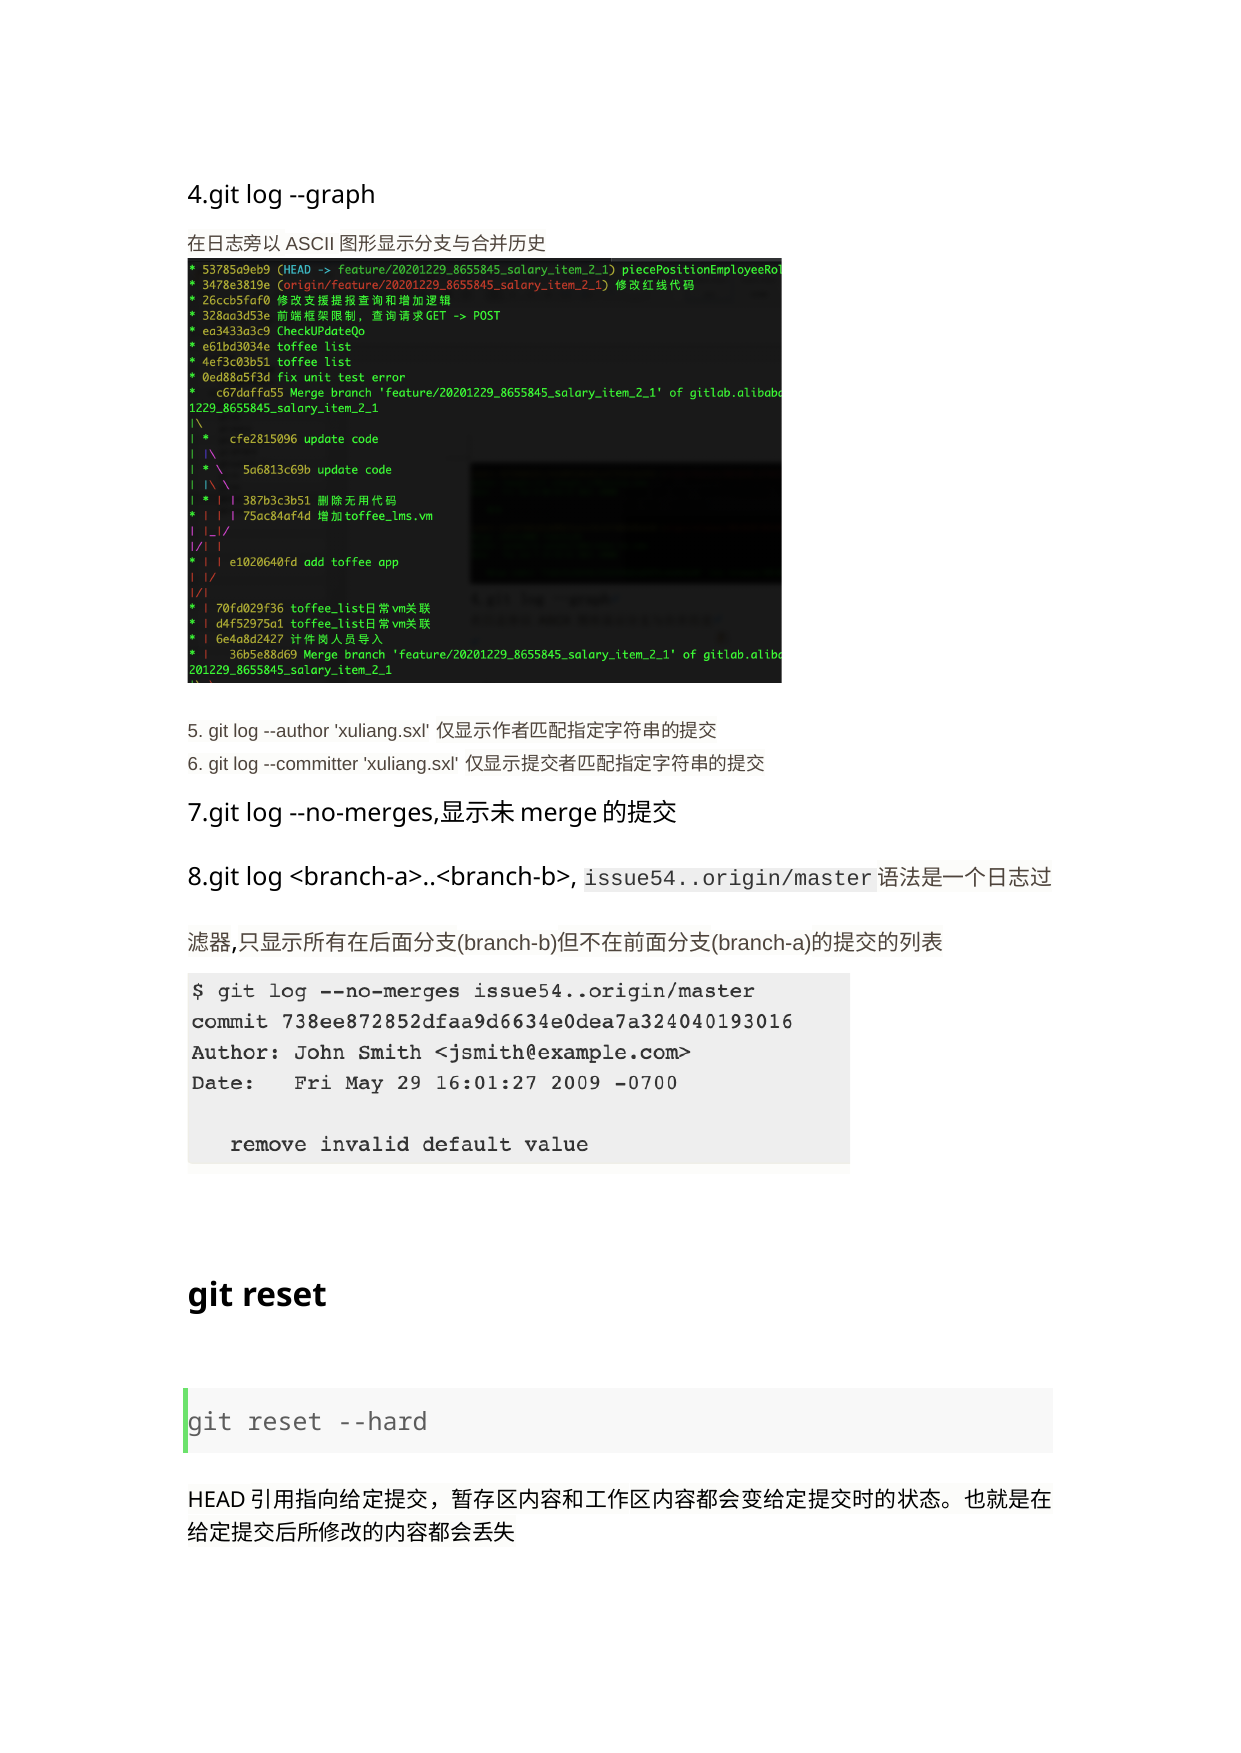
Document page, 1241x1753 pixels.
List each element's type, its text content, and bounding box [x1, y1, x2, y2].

subtitle git reset [187, 1261, 1053, 1326]
text 6. git log --committer 'xuliang.sxl' 仅显示提交者匹配指定字符串的提交 [187, 746, 1053, 778]
text 7.git log --no-merges,显示未merge的提交 [187, 778, 1053, 843]
text HEAD引用指向给定提交，暂存区内容和工作区内容都会变给定提交时的状态。也就是在给定提交后所修改的内容都会丢失 [187, 1482, 1053, 1547]
text 5. git log --author 'xuliang.sxl' 仅显示作者匹配指定字符串的提交 [187, 713, 1053, 746]
picture [187, 258, 782, 683]
text 4.git log --graph [187, 161, 1053, 226]
picture [187, 973, 851, 1174]
text 在日志旁以 ASCII 图形显示分支与合并历史 [187, 226, 1053, 258]
text git reset --hard [188, 1388, 1053, 1453]
text 8.git log <branch-a>..<branch-b>, issue54..origin/master语法是一个日志过滤器,只显示所有在后面分支(branch-b)但不在前面分支(branch-a)的提交的列表 [187, 843, 1053, 973]
